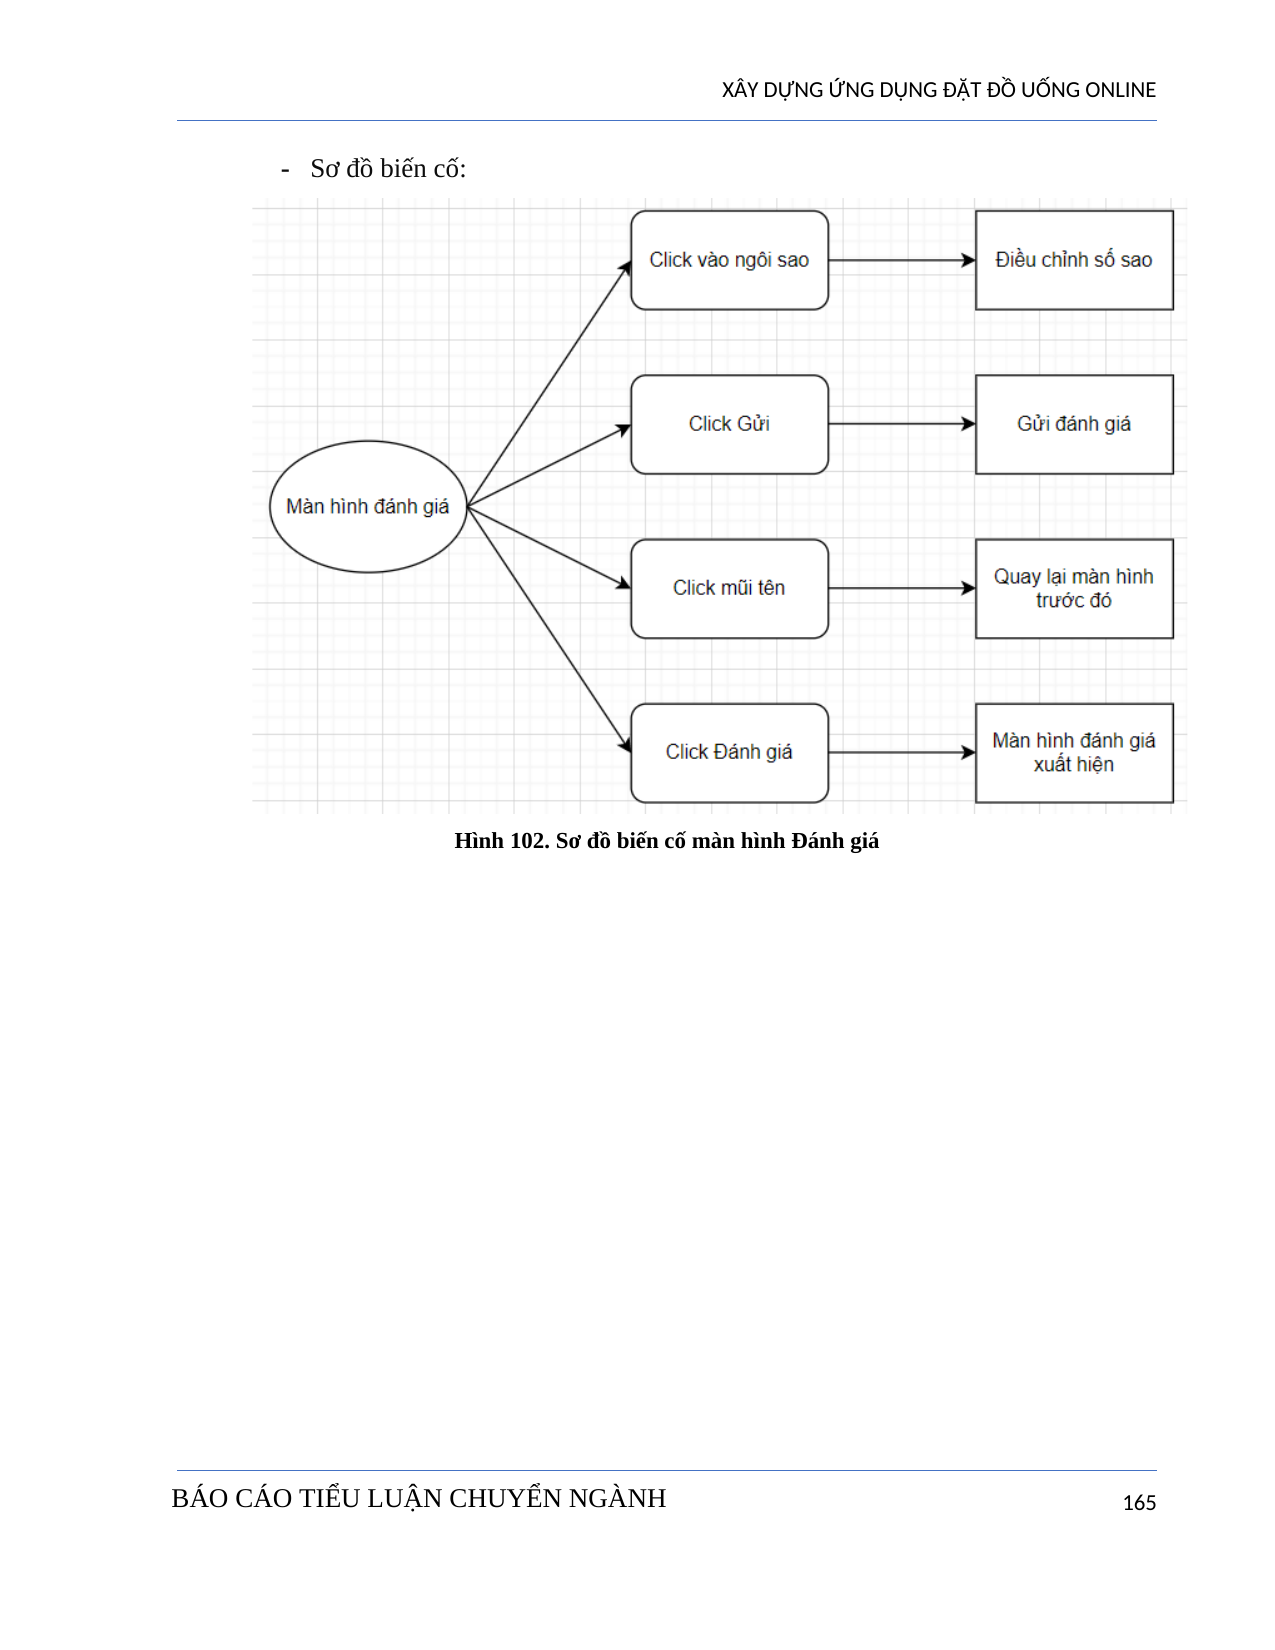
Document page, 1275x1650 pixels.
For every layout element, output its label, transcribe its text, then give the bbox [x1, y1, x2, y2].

picture [252, 198, 1188, 814]
text Hình 102. Sơ đồ biến cố màn hình Đánh giá [177, 828, 1157, 854]
list Sơ đồ biến cố: [281, 152, 1157, 183]
